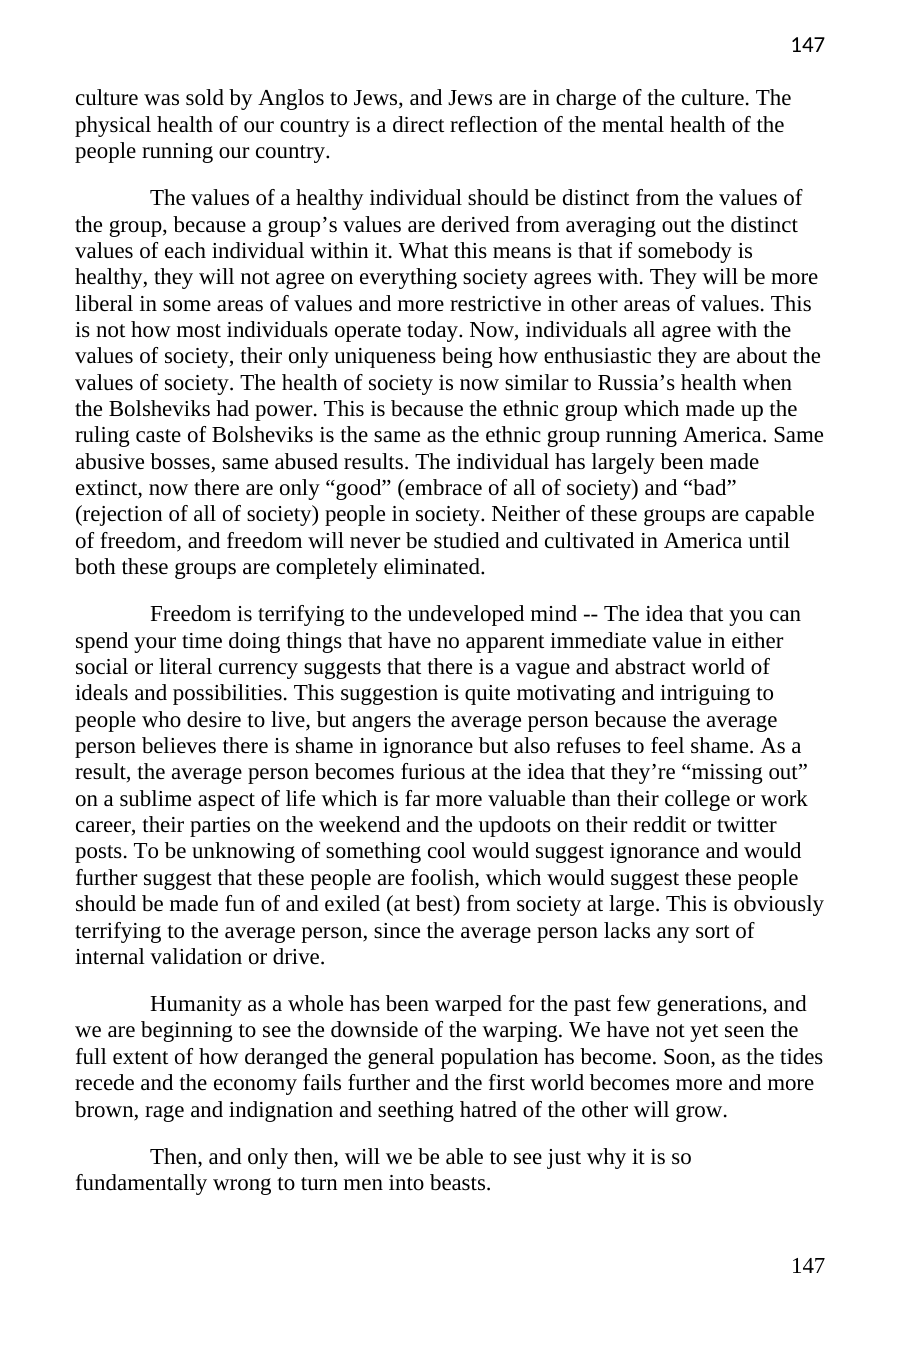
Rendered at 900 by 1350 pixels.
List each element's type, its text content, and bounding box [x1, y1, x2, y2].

text Then, and only then, will we be able to see just why it is so fundamentally wrong to turn men into beasts. [75, 1143, 825, 1196]
text Humanity as a whole has been warped for the past few generations, and we are beginning to see the downside of the warping. We have not yet seen the full extent of how deranged the general population has become. Soon, as the tides recede and the economy fails further and the first world becomes more and more brown, rage and indignation and seething hatred of the other will grow. [75, 990, 825, 1122]
text The values of a healthy individual should be distinct from the values of the group, because a group’s values are derived from averaging out the distinct values of each individual within it. What this means is that if somebody is healthy, they will not agree on everything society agrees with. They will be more liberal in some areas of values and more restrictive in other areas of values. This is not how most individuals operate today. Now, individuals all agree with the values of society, their only uniqueness being how enthusiastic they are about the values of society. The health of society is now similar to Russia’s health when the Bolsheviks had power. This is because the ethnic group which made up the ruling caste of Bolsheviks is the same as the ethnic group running America. Same abusive bosses, same abused results. The individual has largely been made extinct, now there are only “good” (embrace of all of society) and “bad” (rejection of all of society) people in society. Neither of these groups are capable of freedom, and freedom will never be studied and cultivated in America until both these groups are completely eliminated. [75, 184, 825, 579]
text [75, 84, 825, 163]
text Freedom is terrifying to the undeveloped mind -- The idea that you can spend your time doing things that have no apparent immediate value in either social or literal currency suggests that there is a vague and abstract world of ideals and possibilities. This suggestion is quite motivating and intriguing to people who desire to live, but angers the average person because the average person believes there is shame in ignorance but also refuses to feel shame. As a result, the average person becomes furious at the idea that they’re “missing out” on a sublime aspect of life which is far more valuable than their college or work career, their parties on the weekend and the updoots on their reddit or twitter posts. To be unknowing of something cool would suggest ignorance and would further suggest that these people are foolish, which would suggest these people should be made fun of and exiled (at best) from society at large. This is obviously terrifying to the average person, since the average person lacks any sort of internal validation or drive. [75, 600, 825, 969]
